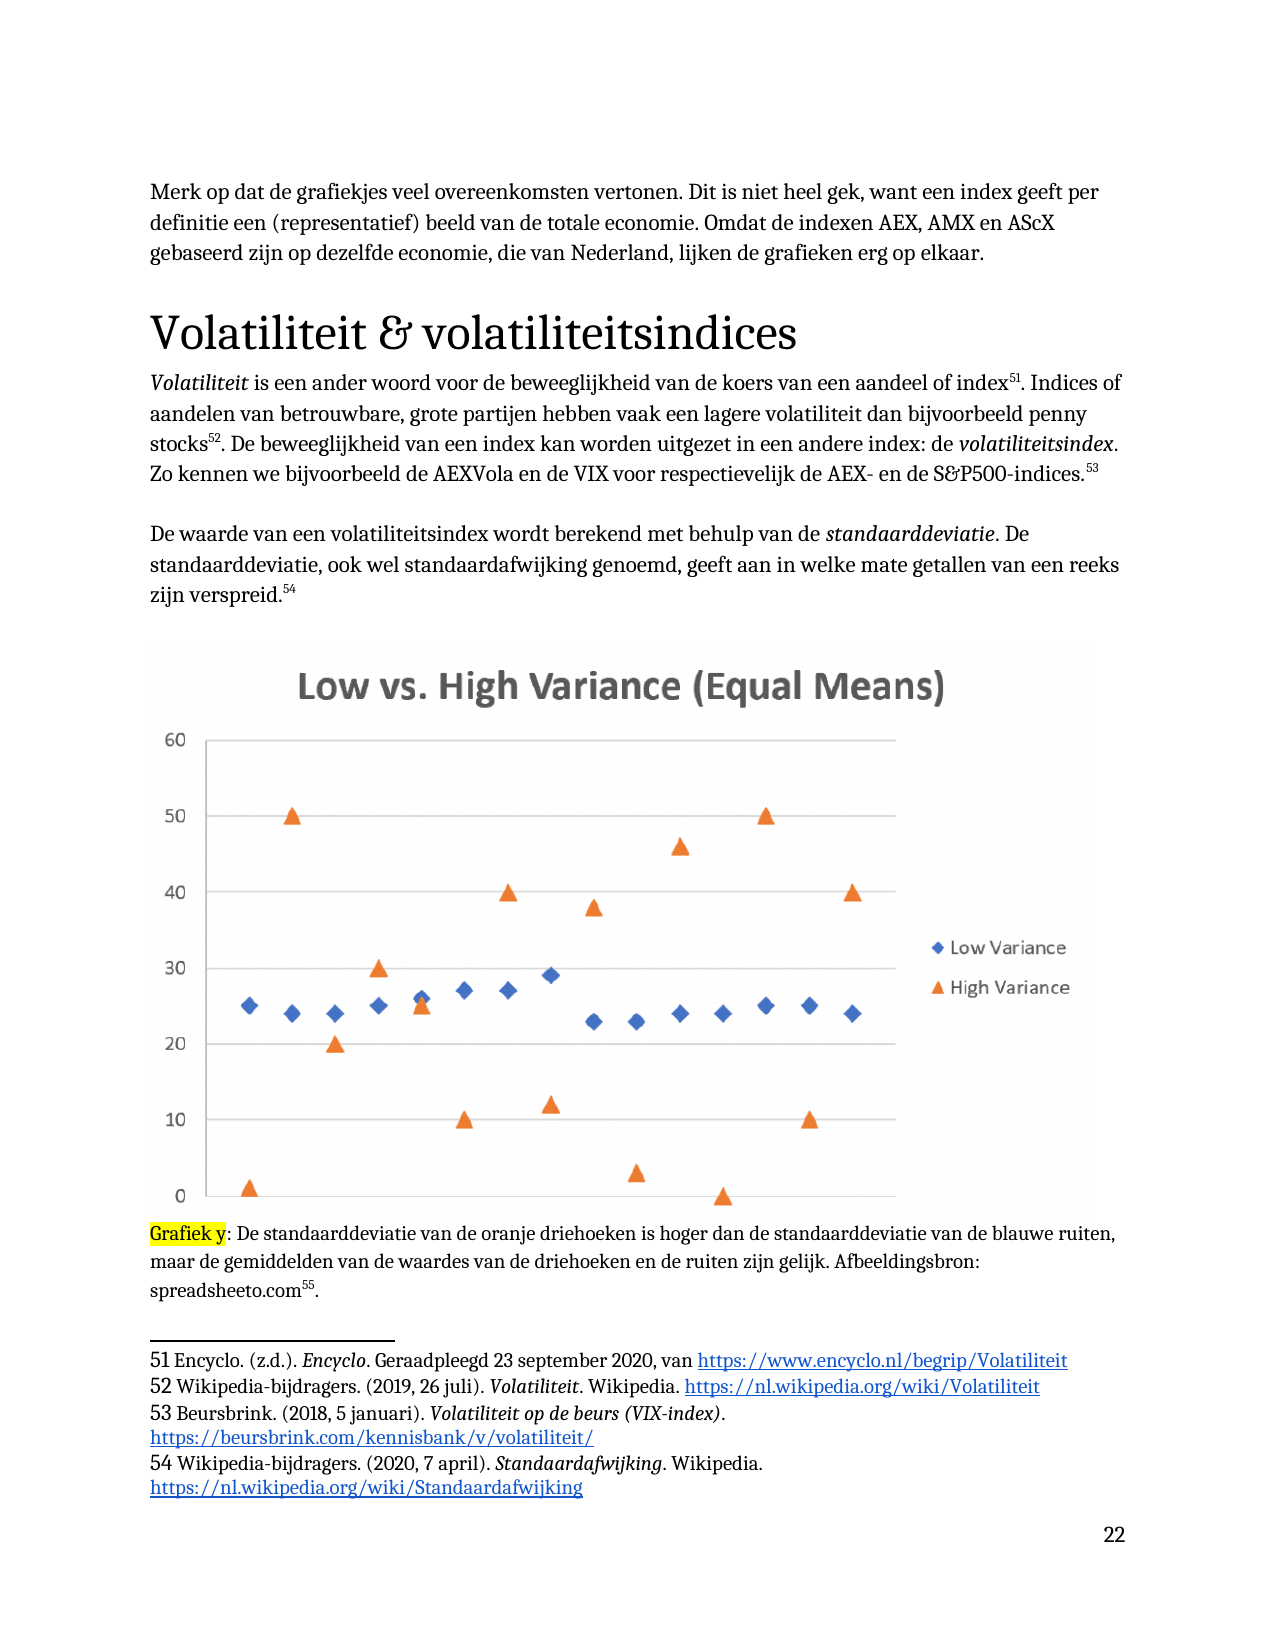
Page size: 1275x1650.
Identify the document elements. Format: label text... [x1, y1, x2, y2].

subtitle Volatiliteit & volatiliteitsindices [150, 304, 1125, 362]
text Volatiliteit is een ander woord voor de beweeglijkheid van de koers van een aandeel of index. Indices of aandelen van betrouwbare, grote partijen hebben vaak een lagere volatiliteit dan bijvoorbeeld penny stocks. De beweeglijkheid van een index kan worden uitgezet in een andere index: de volatiliteitsindex. Zo kennen we bijvoorbeeld de AEXVola en de VIX voor respectievelijk de AEX- en de S&P500-indices. [150, 370, 1125, 487]
text De waarde van een volatiliteitsindex wordt berekend met behulp van de standaarddeviatie. De standaarddeviatie, ook wel standaardafwijking genoemd, geeft aan in welke mate getallen van een reeks zijn verspreid. [150, 521, 1125, 608]
text Merk op dat de grafiekjes veel overeenkomsten vertonen. Dit is niet heel gek, want een index geeft per definitie een (representatief) beeld van de totale economie. Omdat de indexen AEX, AMX en AScX gebaseerd zijn op dezelfde economie, die van Nederland, lijken de grafieken erg op elkaar. [150, 179, 1125, 266]
picture [150, 642, 1092, 1219]
